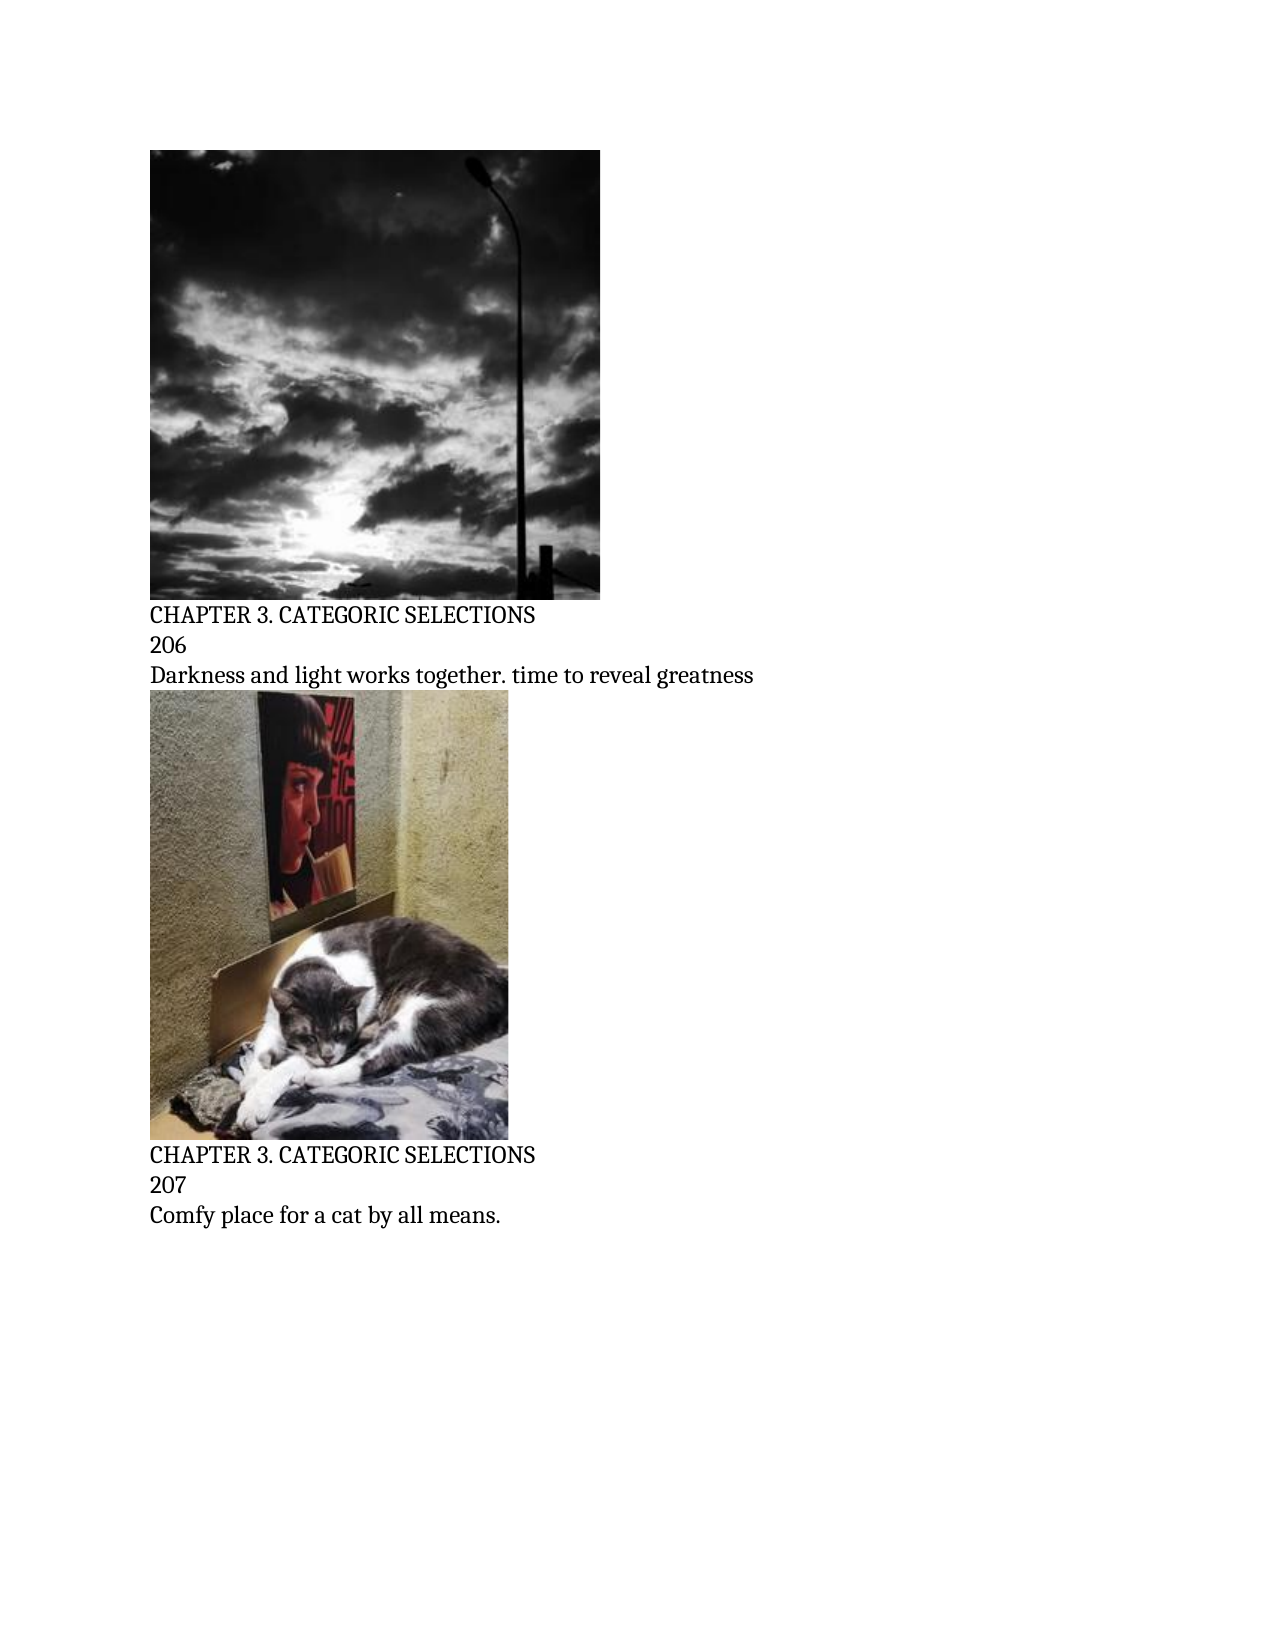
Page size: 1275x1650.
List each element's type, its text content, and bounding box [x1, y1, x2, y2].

picture [150, 690, 509, 1140]
text Darkness and light works together. time to reveal greatness [150, 660, 1125, 690]
text CHAPTER 3. CATEGORIC SELECTIONS [150, 1140, 1125, 1170]
picture [150, 150, 600, 600]
text 207 [150, 1170, 1125, 1200]
text CHAPTER 3. CATEGORIC SELECTIONS [150, 600, 1125, 630]
text Comfy place for a cat by all means. [150, 1200, 1125, 1230]
text 206 [150, 630, 1125, 660]
